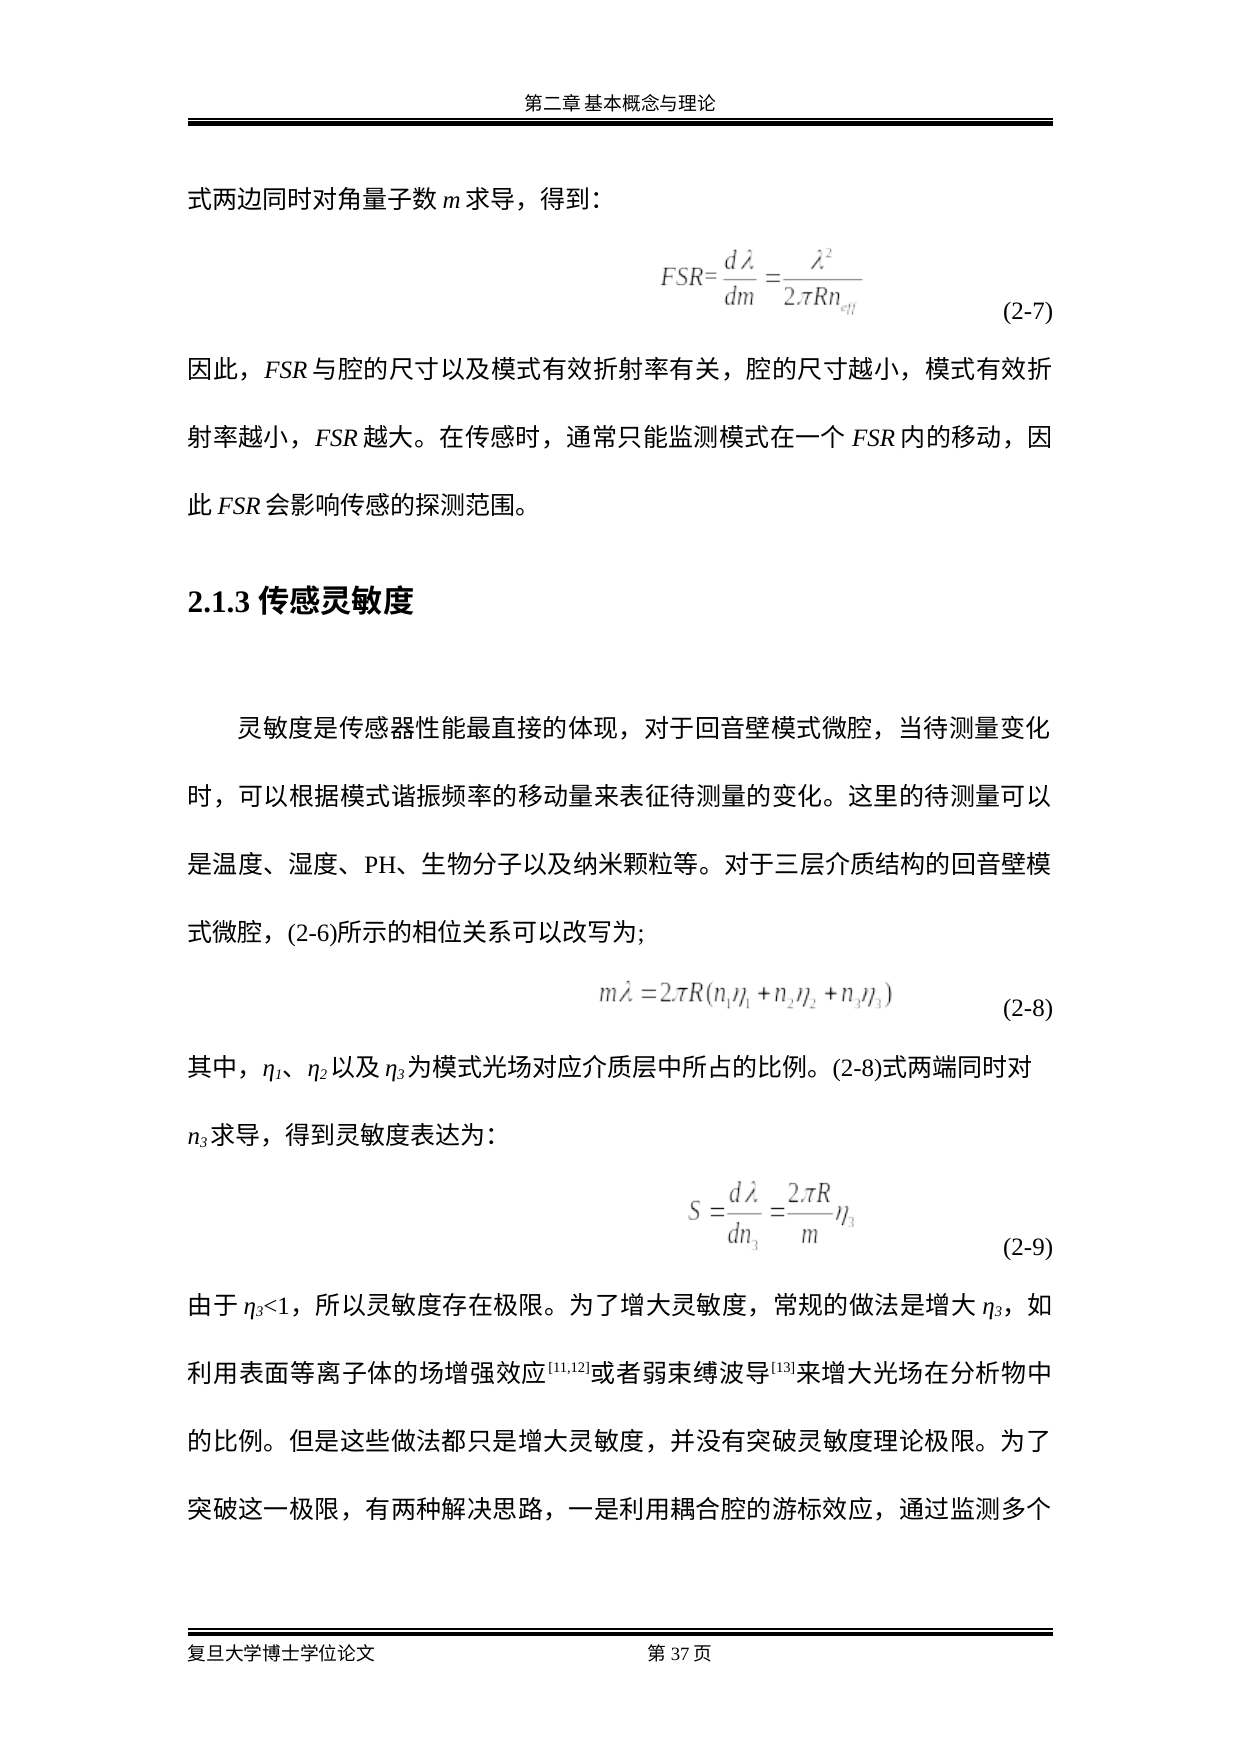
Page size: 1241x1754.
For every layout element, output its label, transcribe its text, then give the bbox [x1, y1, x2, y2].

subtitle 2.1.3 传感灵敏度 [187, 564, 1053, 632]
text 其中，η1、η2以及η3为模式光场对应介质层中所占的比例。(2-8)式两端同时对n3求导，得到灵敏度表达为： [187, 1032, 1053, 1168]
text (2-7) [187, 232, 1053, 334]
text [187, 164, 1053, 232]
text 因此，FSR与腔的尺寸以及模式有效折射率有关，腔的尺寸越小，模式有效折射率越小，FSR越大。在传感时，通常只能监测模式在一个FSR内的移动，因此FSR会影响传感的探测范围。 [187, 334, 1053, 537]
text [187, 1270, 1053, 1541]
text (2-9) [187, 1168, 1053, 1270]
text 灵敏度是传感器性能最直接的体现，对于回音壁模式微腔，当待测量变化时，可以根据模式谐振频率的移动量来表征待测量的变化。这里的待测量可以是温度、湿度、PH、生物分子以及纳米颗粒等。对于三层介质结构的回音壁模式微腔，(2-6)所示的相位关系可以改写为; [187, 692, 1053, 964]
text (2-8) [187, 964, 1053, 1032]
